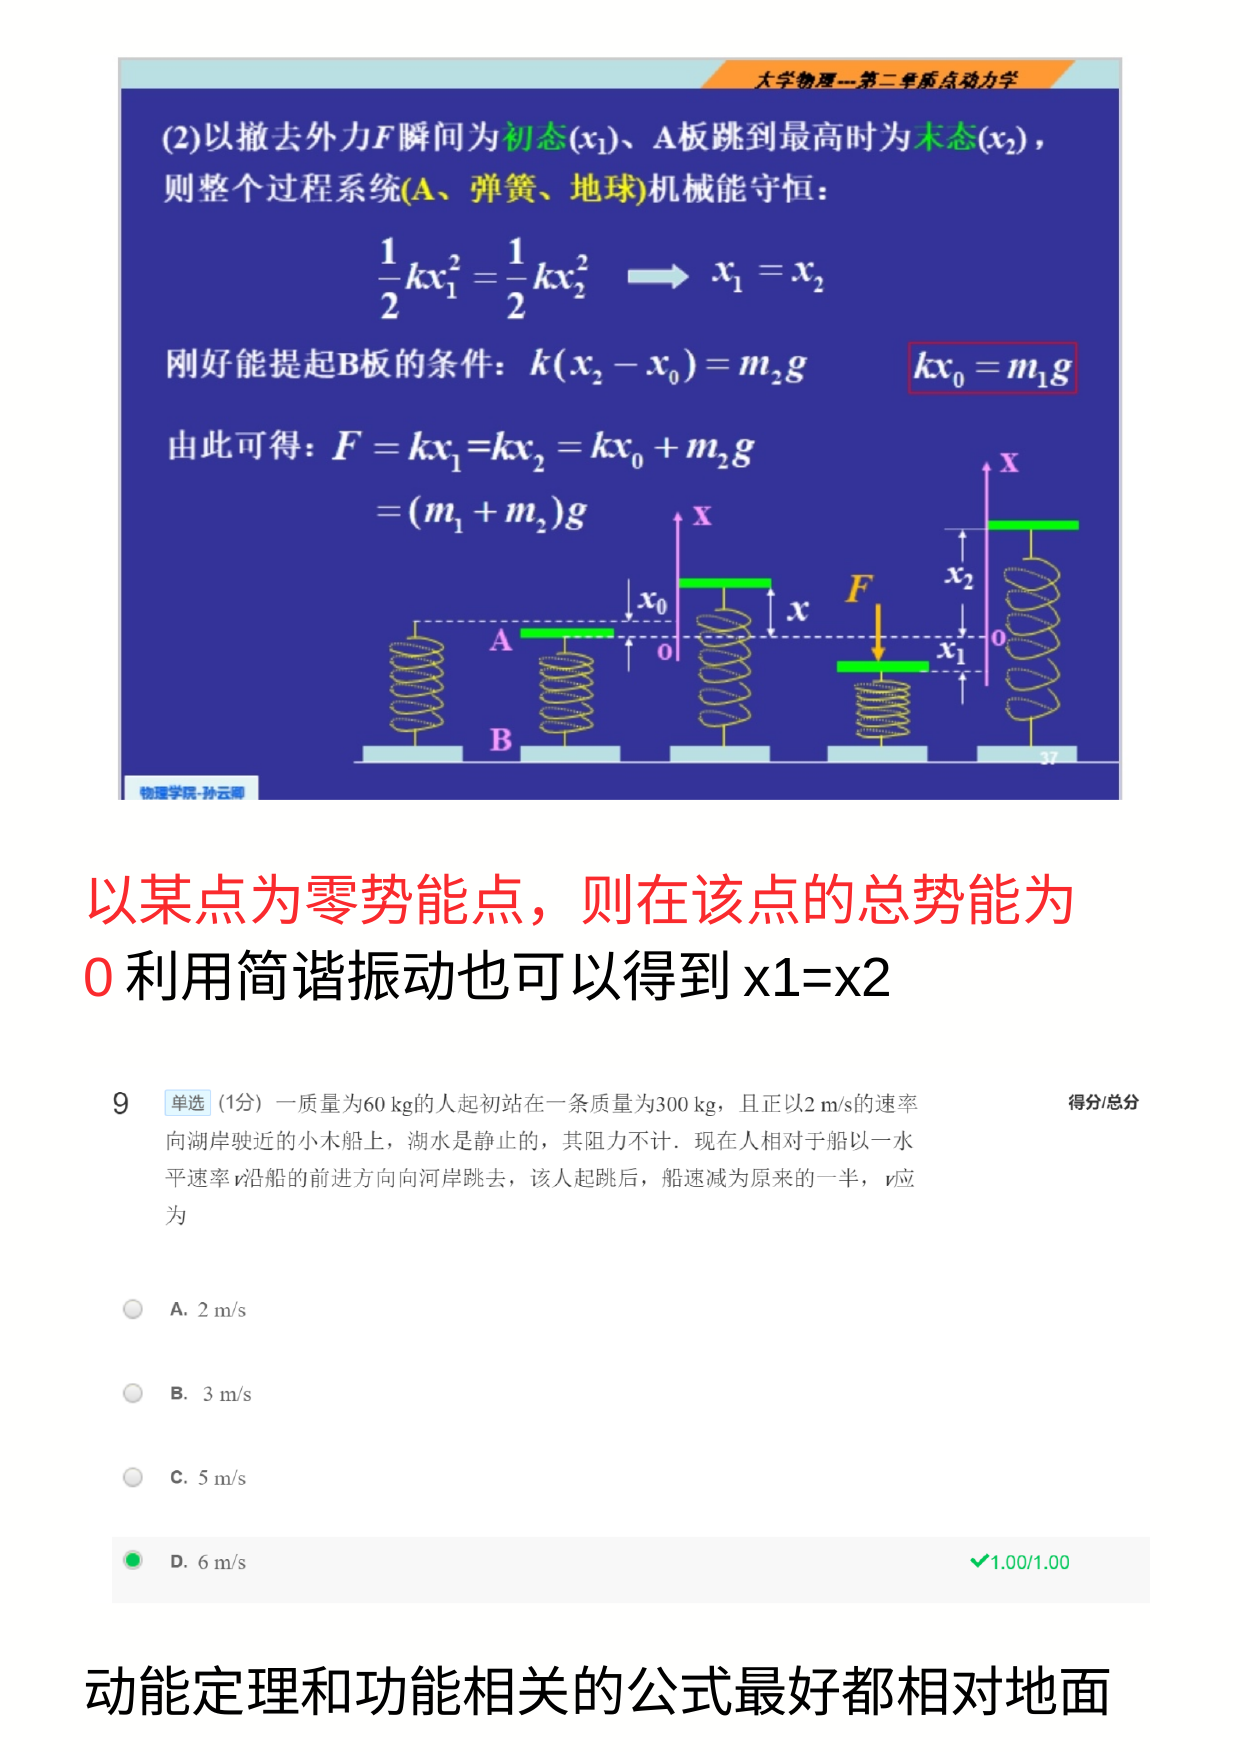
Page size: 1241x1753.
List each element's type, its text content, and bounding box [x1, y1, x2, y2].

text 以某点为零势能点，则在该点的总势能为0利用简谐振动也可以得到x1=x2 [83, 859, 1096, 1011]
text 动能定理和功能相关的公式最好都相对地面 [83, 1661, 1130, 1723]
picture [0, 0, 1240, 1752]
